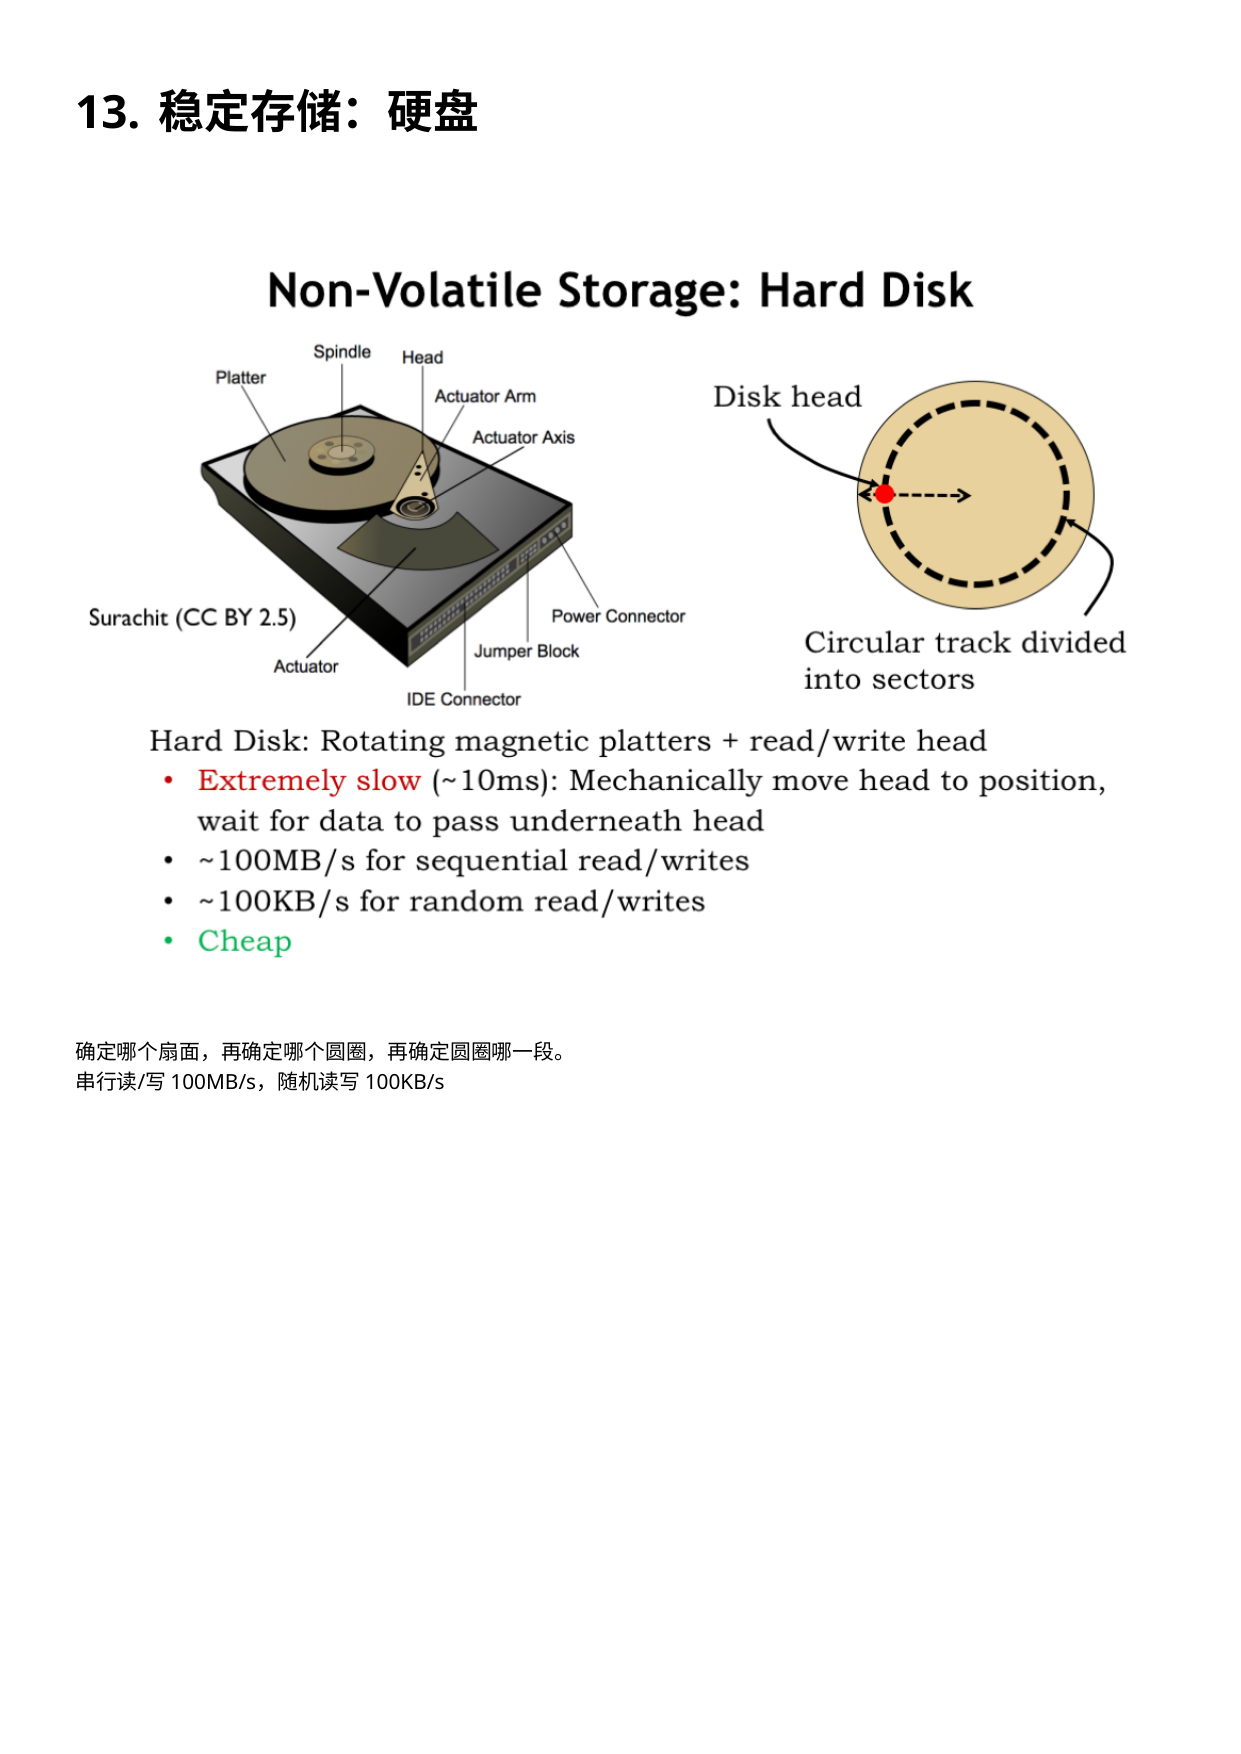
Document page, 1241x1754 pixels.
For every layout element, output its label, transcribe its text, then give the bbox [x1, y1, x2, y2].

text 串行读/写100MB/s，随机读写100KB/s [75, 1065, 1165, 1095]
subtitle 稳定存储：硬盘 [75, 75, 1165, 142]
text 确定哪个扇面，再确定哪个圆圈，再确定圆圈哪一段。 [75, 1035, 1165, 1065]
picture [75, 217, 1166, 1035]
